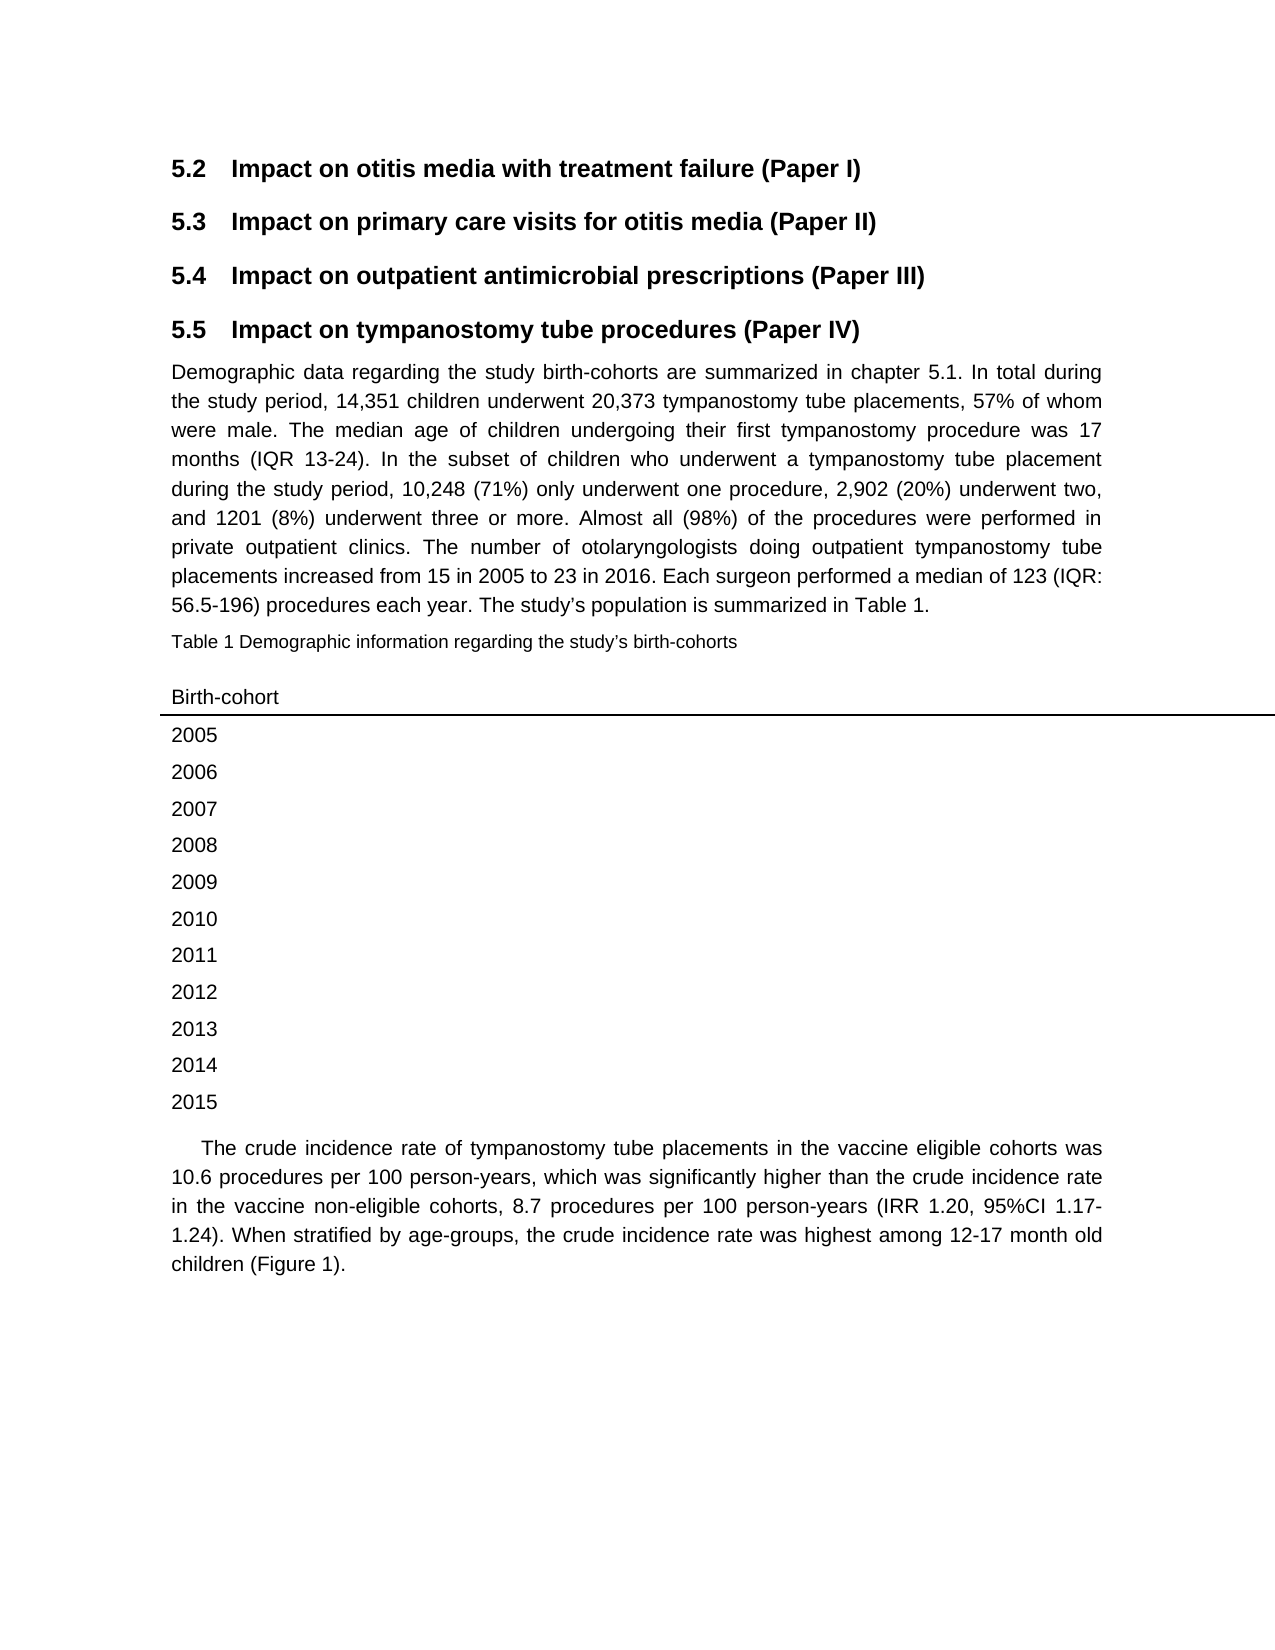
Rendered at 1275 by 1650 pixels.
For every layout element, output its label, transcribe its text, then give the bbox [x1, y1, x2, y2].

text Demographic data regarding the study birth-cohorts are summarized in chapter 5.1. In total during the study period, 14,351 children underwent 20,373 tympanostomy tube placements, 57% of whom were male. The median age of children undergoing their first tympanostomy procedure was 17 months (IQR 13-24). In the subset of children who underwent a tympanostomy tube placement during the study period, 10,248 (71%) only underwent one procedure, 2,902 (20%) underwent two, and 1201 (8%) underwent three or more. Almost all (98%) of the procedures were performed in private outpatient clinics. The number of otolaryngologists doing outpatient tympanostomy tube placements increased from 15 in 2005 to 23 in 2016. Each surgeon performed a median of 123 (IQR: 56.5-196) procedures each year. The study’s population is summarized in Table 1. [171, 356, 1104, 618]
table_cell 2011 [160, 936, 1275, 972]
table_cell 2007 [160, 789, 1275, 826]
text The crude incidence rate of tympanostomy tube placements in the vaccine eligible cohorts was 10.6 procedures per 100 person-years, which was significantly higher than the crude incidence rate in the vaccine non-eligible cohorts, 8.7 procedures per 100 person-years (IRR 1.20, 95%CI 1.17-1.24). When stratified by age-groups, the crude incidence rate was highest among 12-17 month old children (Figure 1). [171, 1132, 1104, 1277]
table_cell 2006 [160, 753, 1275, 789]
table_cell 2015 [160, 1083, 1275, 1119]
subtitle Impact on primary care visits for otitis media (Paper II) [171, 207, 1104, 236]
subtitle Impact on otitis media with treatment failure (Paper I) [171, 153, 1104, 182]
text Table 1 Demographic information regarding the study’s birth-cohorts [171, 631, 1104, 653]
table_cell 2012 [160, 973, 1275, 1009]
table_header Birth-cohort [160, 678, 1275, 714]
table_cell 2013 [160, 1009, 1275, 1046]
subtitle Impact on outpatient antimicrobial prescriptions (Paper III) [171, 261, 1104, 290]
table_cell 2009 [160, 863, 1275, 899]
subtitle Impact on tympanostomy tube procedures (Paper IV) [171, 315, 1104, 343]
table_cell 2010 [160, 899, 1275, 936]
table_cell 2008 [160, 826, 1275, 862]
table_cell 2014 [160, 1046, 1275, 1082]
table_cell 2005 [160, 716, 1275, 752]
